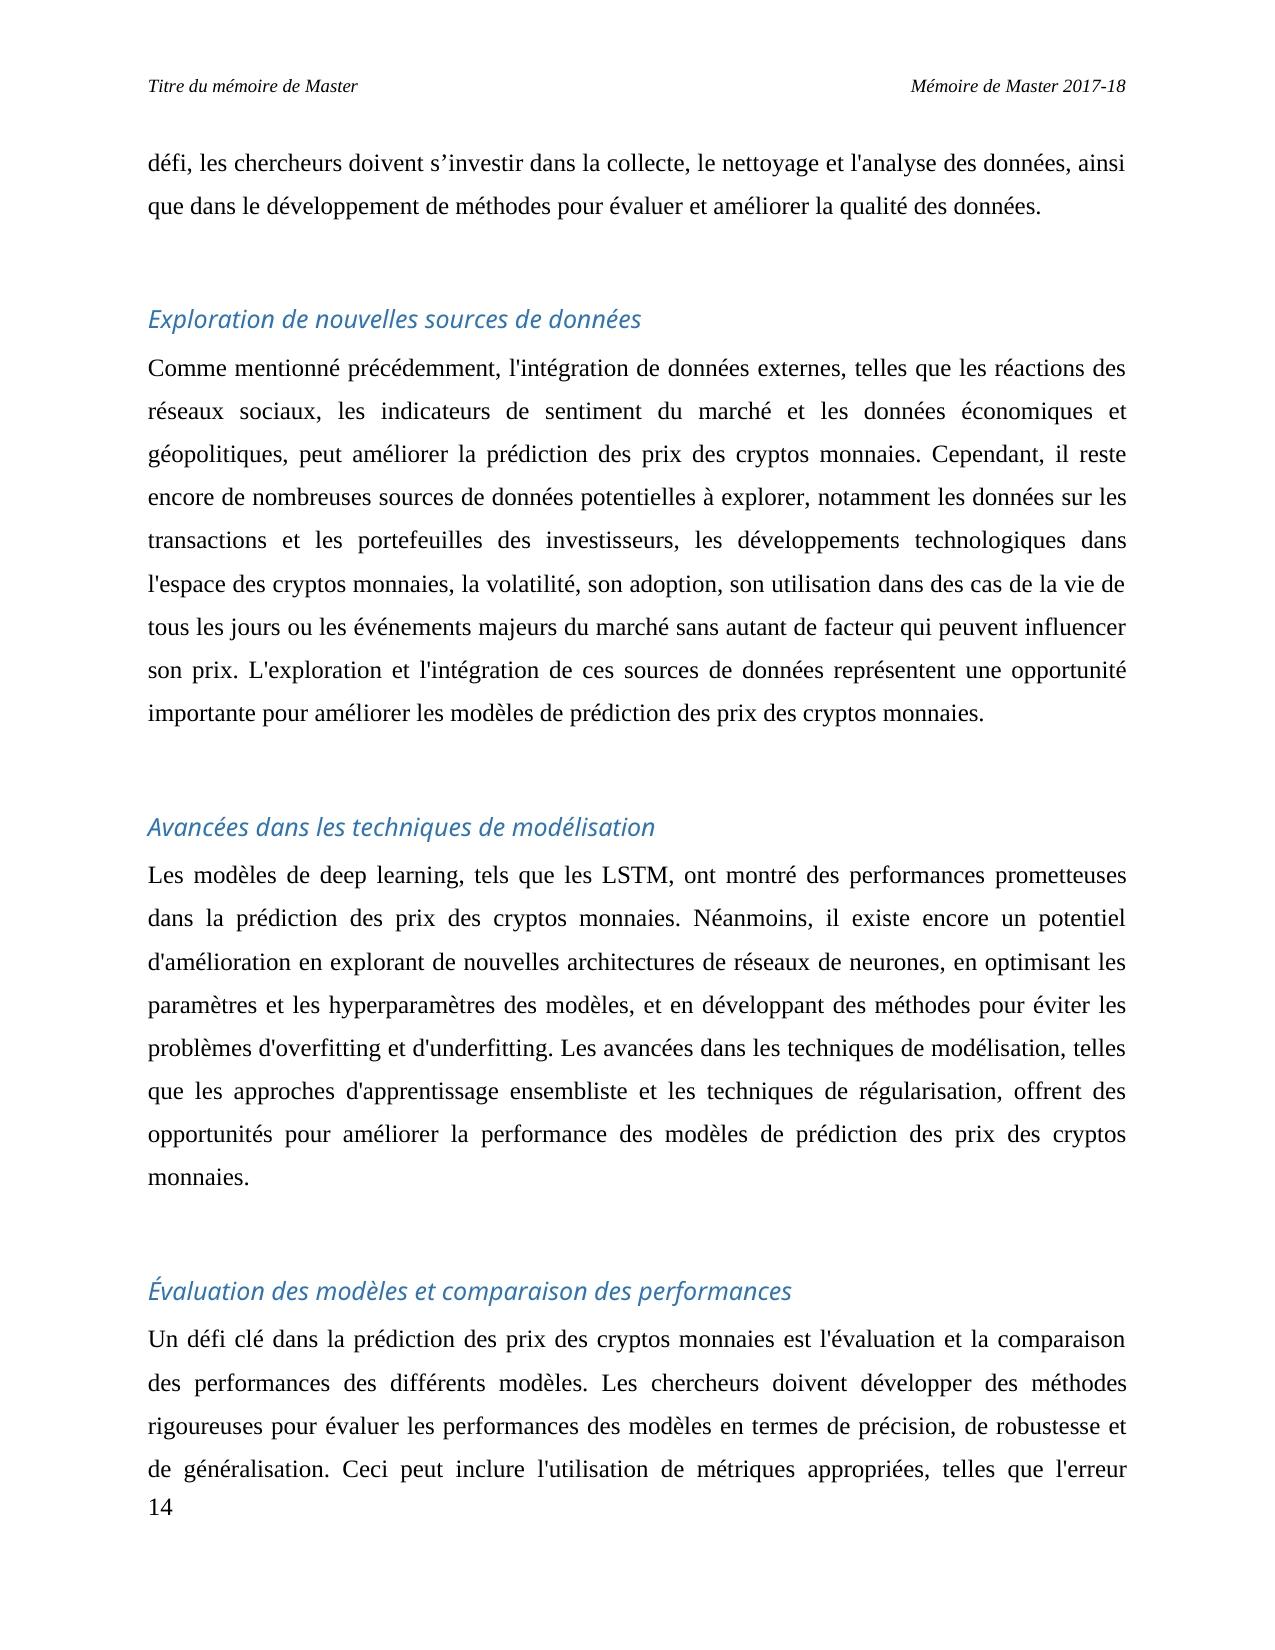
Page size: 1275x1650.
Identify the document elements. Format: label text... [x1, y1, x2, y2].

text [148, 1324, 1127, 1483]
subtitle Évaluation des modèles et comparaison des performances [148, 1273, 1127, 1307]
subtitle Avancées dans les techniques de modélisation [148, 809, 1127, 843]
text Les modèles de deep learning, tels que les LSTM, ont montré des performances prometteuses dans la prédiction des prix des cryptos monnaies. Néanmoins, il existe encore un potentiel d'amélioration en explorant de nouvelles architectures de réseaux de neurones, en optimisant les paramètres et les hyperparamètres des modèles, et en développant des méthodes pour éviter les problèmes d'overfitting et d'underfitting. Les avancées dans les techniques de modélisation, telles que les approches d'apprentissage ensembliste et les techniques de régularisation, offrent des opportunités pour améliorer la performance des modèles de prédiction des prix des cryptos monnaies. [148, 860, 1127, 1191]
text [148, 148, 1127, 219]
subtitle Exploration de nouvelles sources de données [148, 302, 1127, 336]
text Comme mentionné précédemment, l'intégration de données externes, telles que les réactions des réseaux sociaux, les indicateurs de sentiment du marché et les données économiques et géopolitiques, peut améliorer la prédiction des prix des cryptos monnaies. Cependant, il reste encore de nombreuses sources de données potentielles à explorer, notamment les données sur les transactions et les portefeuilles des investisseurs, les développements technologiques dans l'espace des cryptos monnaies, la volatilité, son adoption, son utilisation dans des cas de la vie de tous les jours ou les événements majeurs du marché sans autant de facteur qui peuvent influencer son prix. L'exploration et l'intégration de ces sources de données représentent une opportunité importante pour améliorer les modèles de prédiction des prix des cryptos monnaies. [148, 353, 1127, 727]
